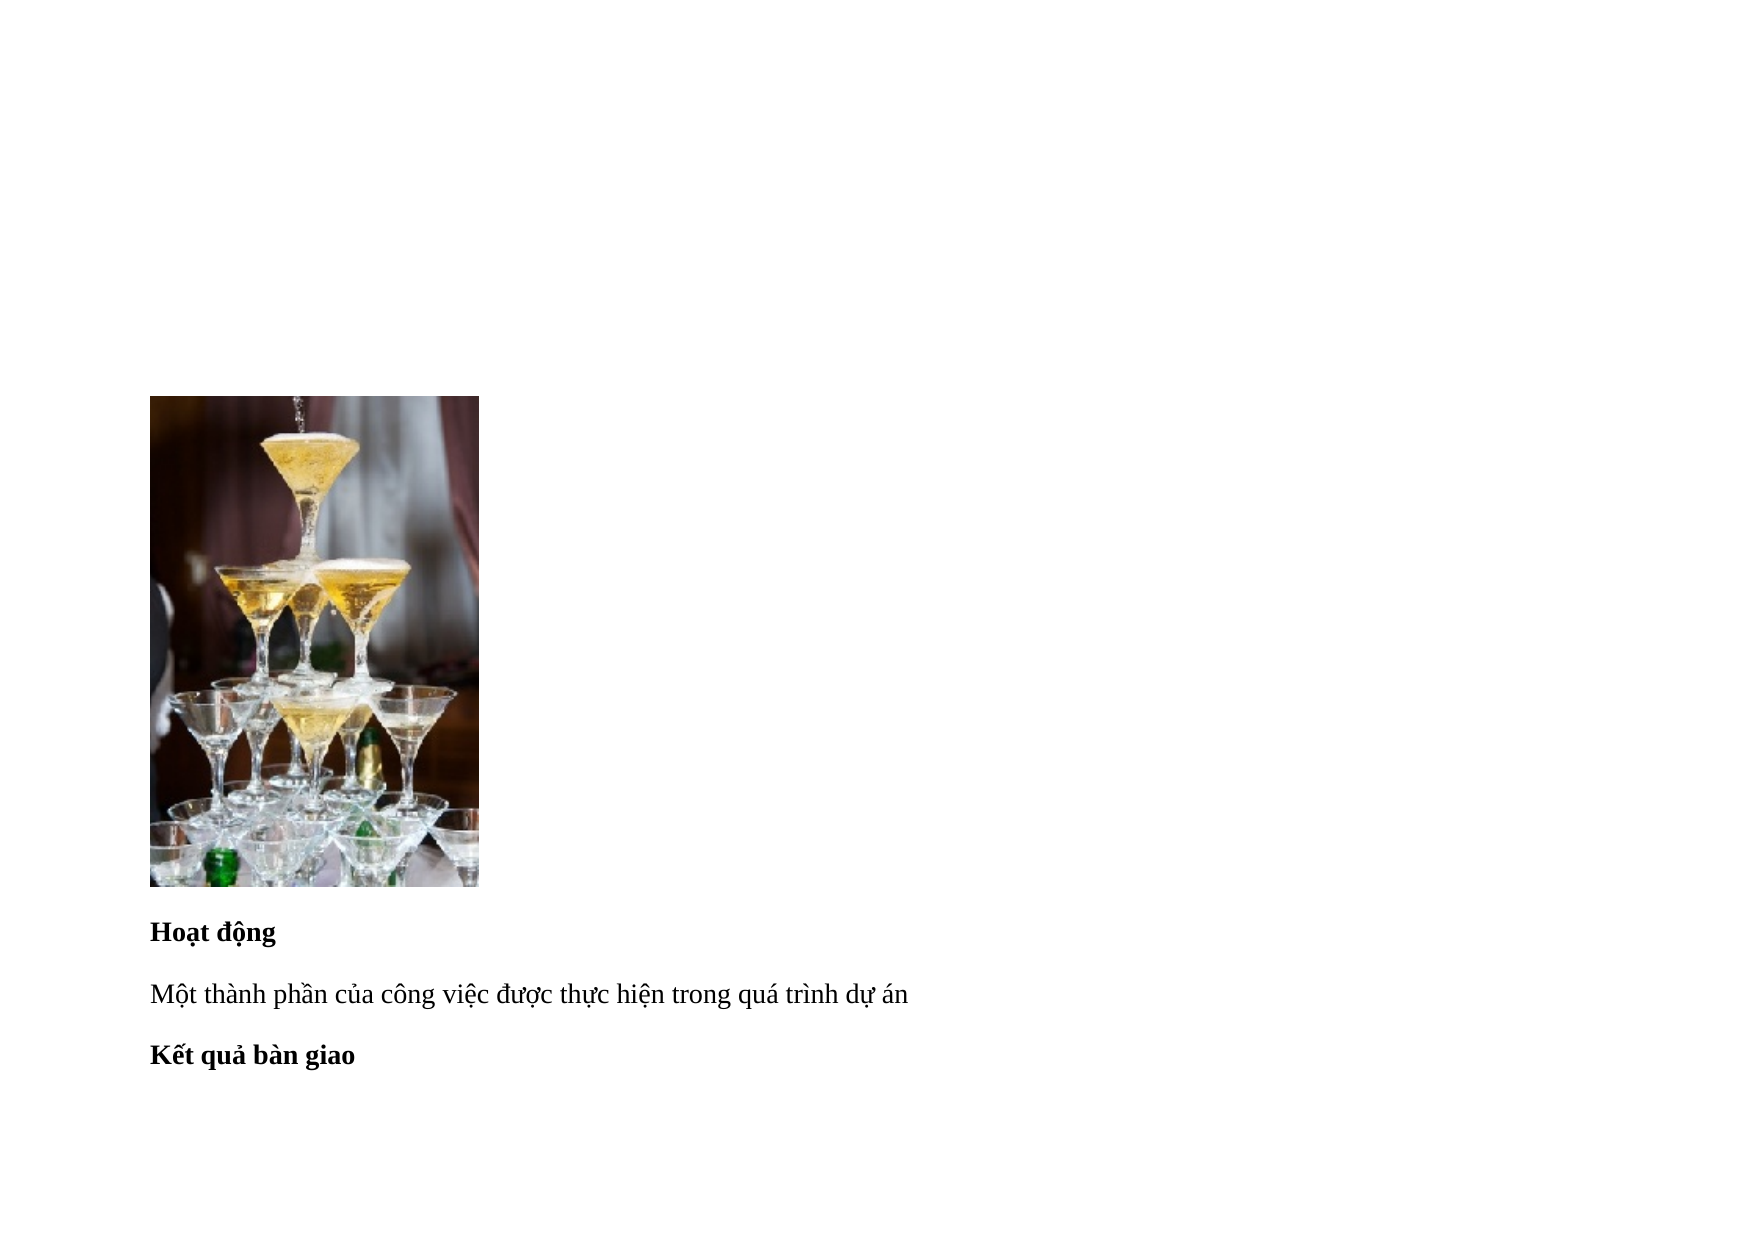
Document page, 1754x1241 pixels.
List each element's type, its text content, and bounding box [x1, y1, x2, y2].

text Một thành phần của công việc được thực hiện trong quá trình dự án [150, 977, 1604, 1009]
text Hoạt động [150, 915, 1604, 948]
picture [150, 396, 479, 887]
text Kết quả bàn giao [150, 1038, 1604, 1071]
